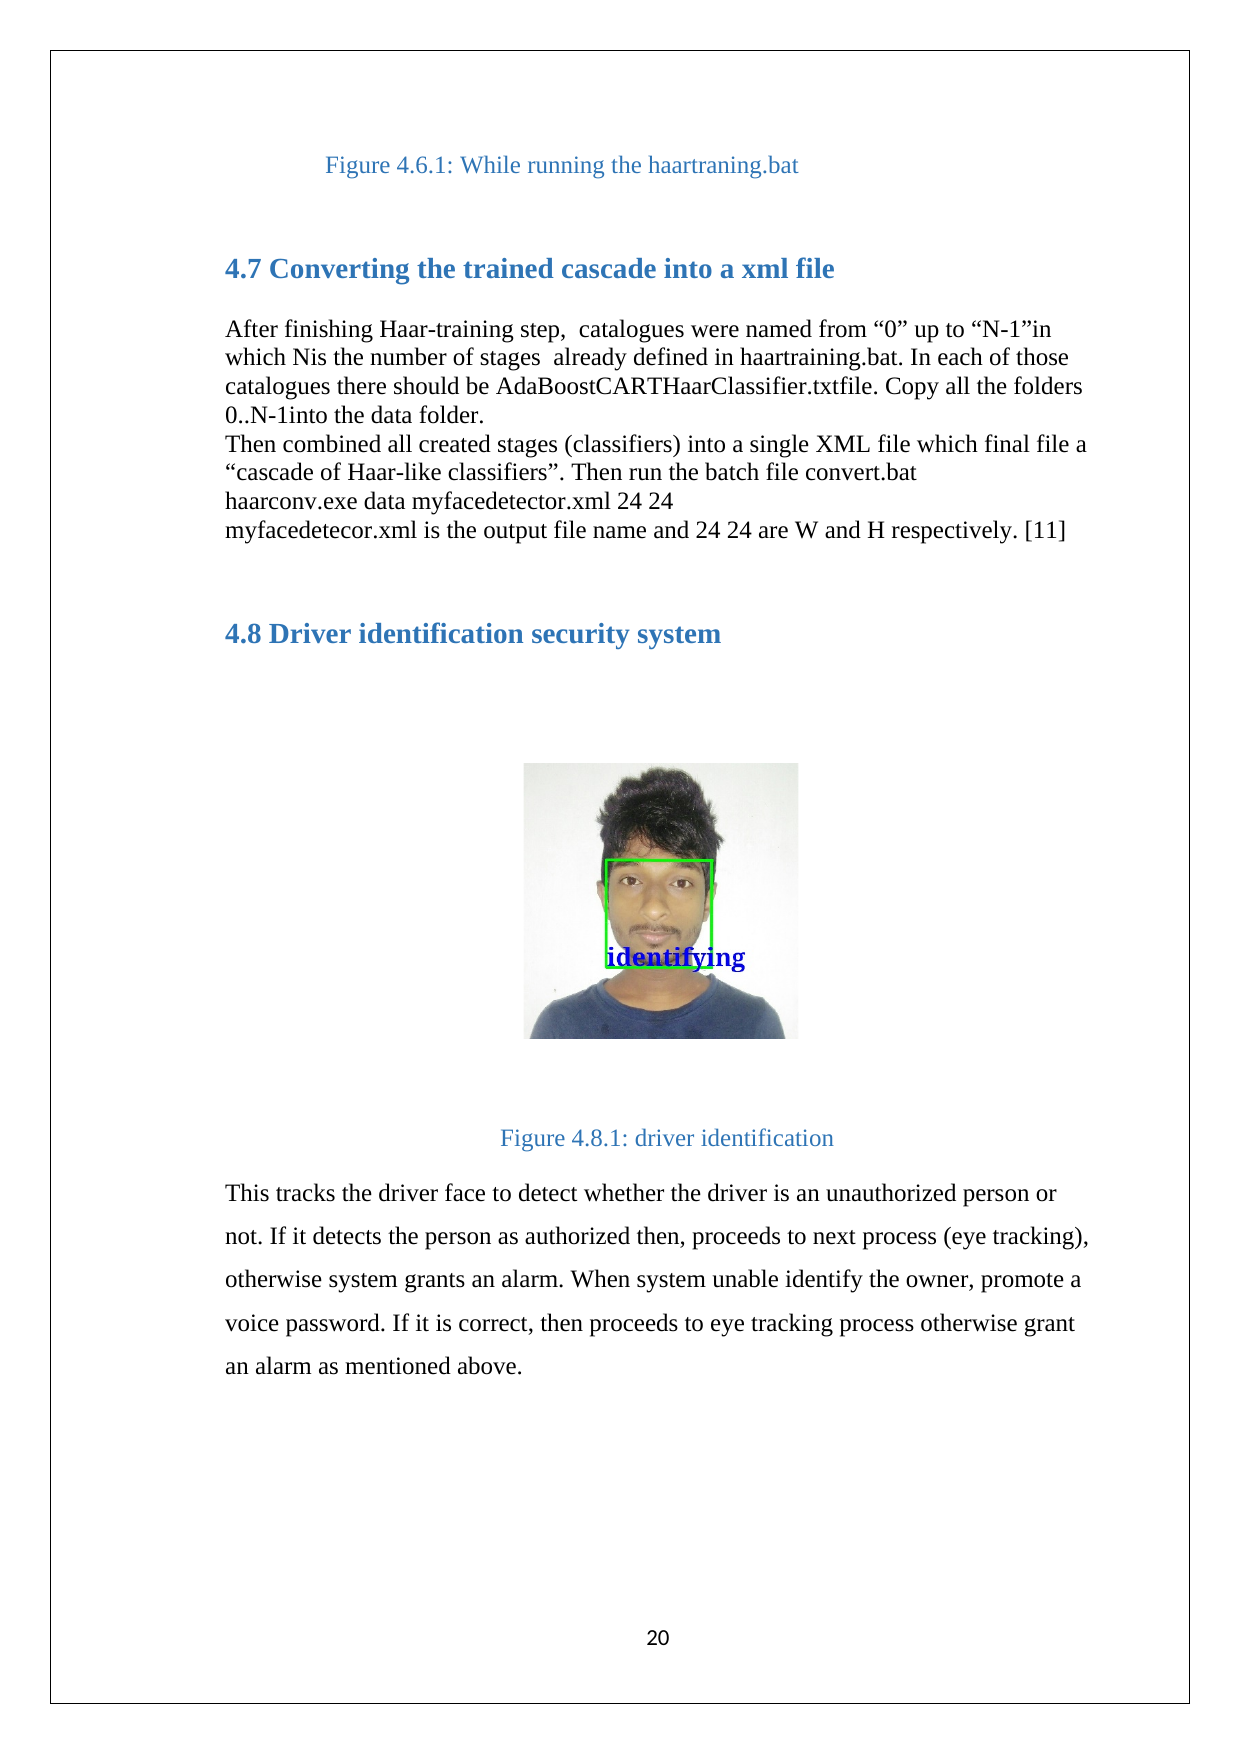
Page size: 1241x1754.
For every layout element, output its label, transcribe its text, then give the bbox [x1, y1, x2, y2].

text Figure 4.6.1: While running the haartraning.bat [225, 150, 1090, 179]
subtitle 4.7 Converting the trained cascade into a xml file [225, 251, 1090, 284]
subtitle 4.8 Driver identification security system [225, 616, 1090, 649]
text haarconv.exe data myfacedetector.xml 24 24 [225, 486, 1090, 515]
text After finishing Haar-training step, catalogues were named from “0” up to “N-1”in which Nis the number of stages already defined in haartraining.bat. In each of those catalogues there should be AdaBoostCARTHaarClassifier.txtfile. Copy all the folders 0..N-1into the data folder. [225, 314, 1090, 429]
text Then combined all created stages (classifiers) into a single XML file which final file a “cascade of Haar-like classifiers”. Then run the batch file convert.bat [225, 429, 1090, 486]
picture [523, 763, 799, 1039]
text Figure 4.8.1: driver identification [225, 1123, 1090, 1151]
text This tracks the driver face to detect whether the driver is an unauthorized person or not. If it detects the person as authorized then, proceeds to next process (eye tracking), otherwise system grants an alarm. When system unable identify the owner, promote a voice password. If it is correct, then proceeds to eye tracking process otherwise grant an alarm as mentioned above. [225, 1178, 1090, 1379]
text myfacedetecor.xml is the output file name and 24 24 are W and H respectively. [11] [225, 515, 1090, 544]
